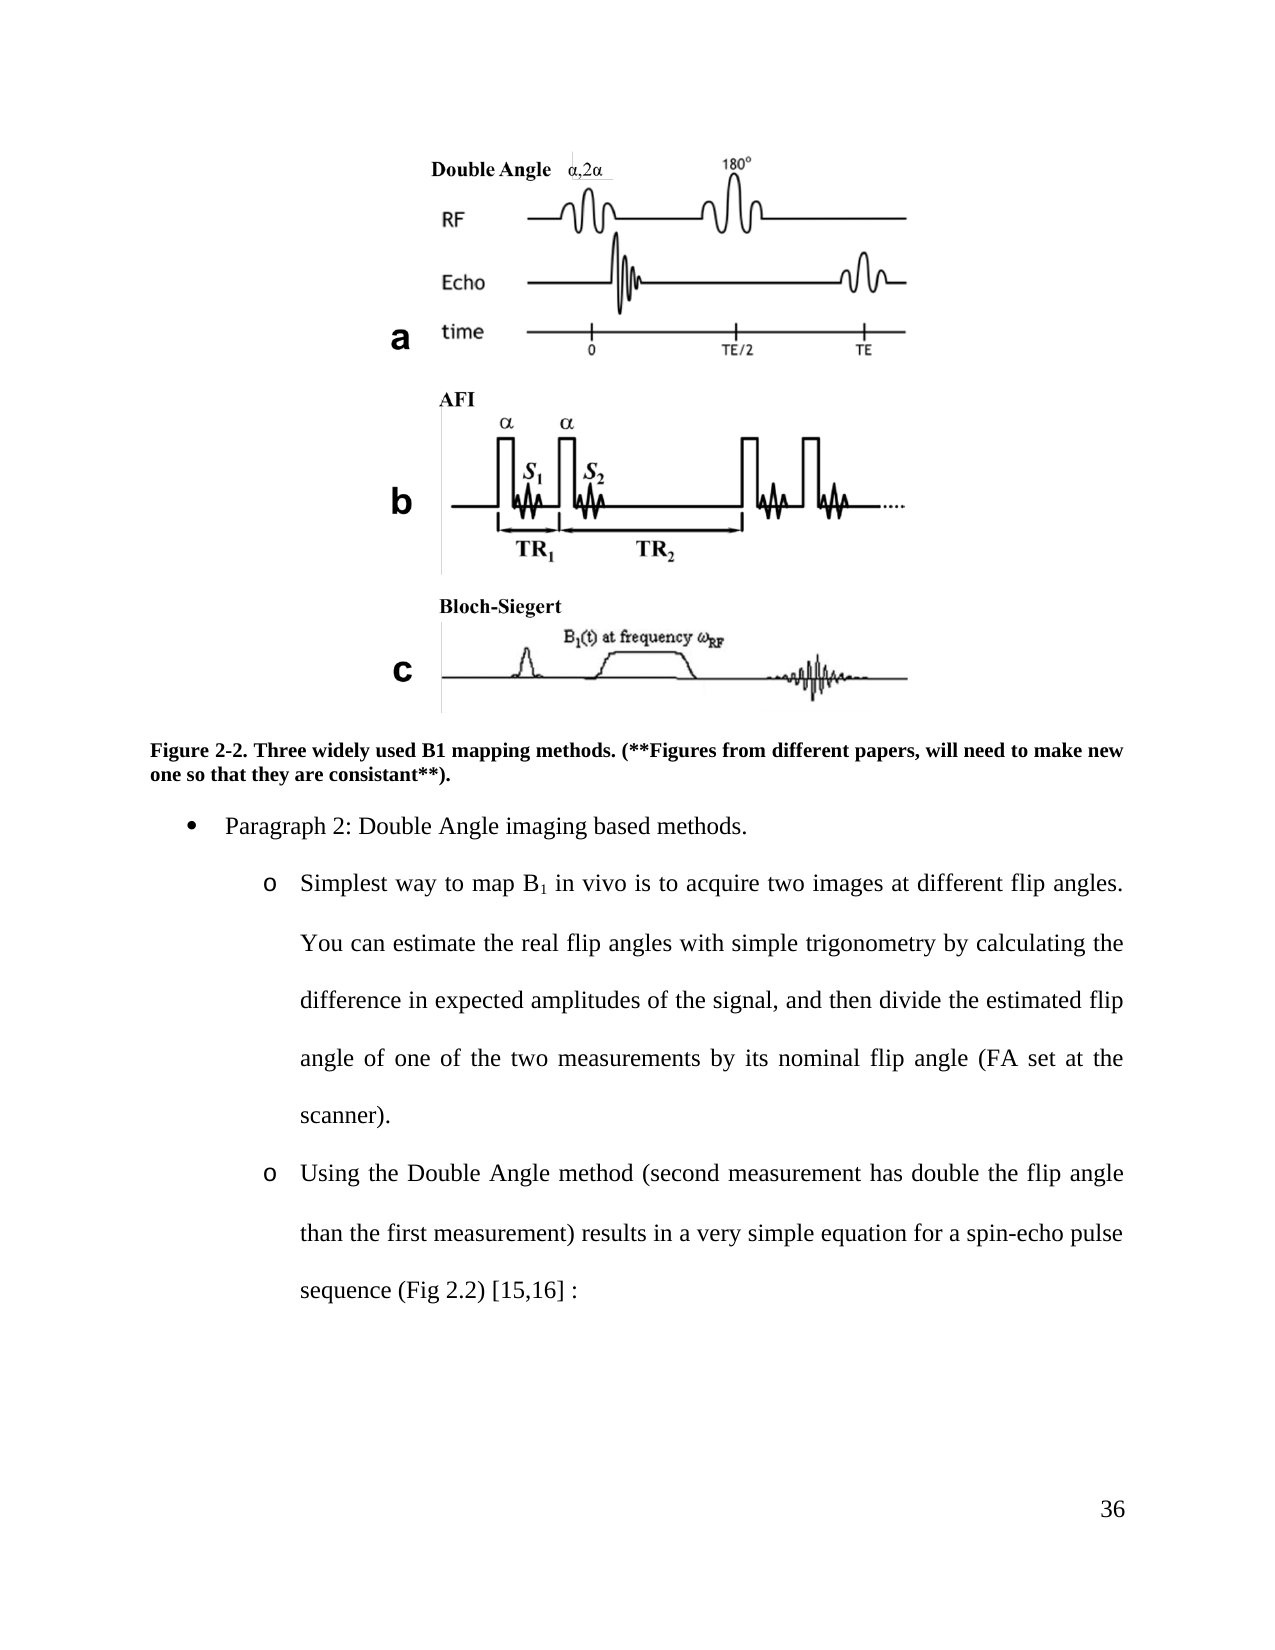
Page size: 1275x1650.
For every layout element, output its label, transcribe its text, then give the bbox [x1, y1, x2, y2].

list Simplest way to map B1 in vivo is to acquire two images at different flip angles. You can estimate the real flip angles with simple trigonometry by calculating the difference in expected amplitudes of the signal, and then divide the estimated flip angle of one of the two measurements by its nominal flip angle (FA set at the scanner). [262, 868, 1125, 1129]
picture [367, 150, 908, 713]
list Using the Double Angle method (second measurement has double the flip angle than the first measurement) results in a very simple equation for a spin-echo pulse sequence (Fig 2.2) [15,16] : [262, 1158, 1125, 1304]
list Paragraph 2: Double Angle imaging based methods. [187, 811, 1125, 840]
